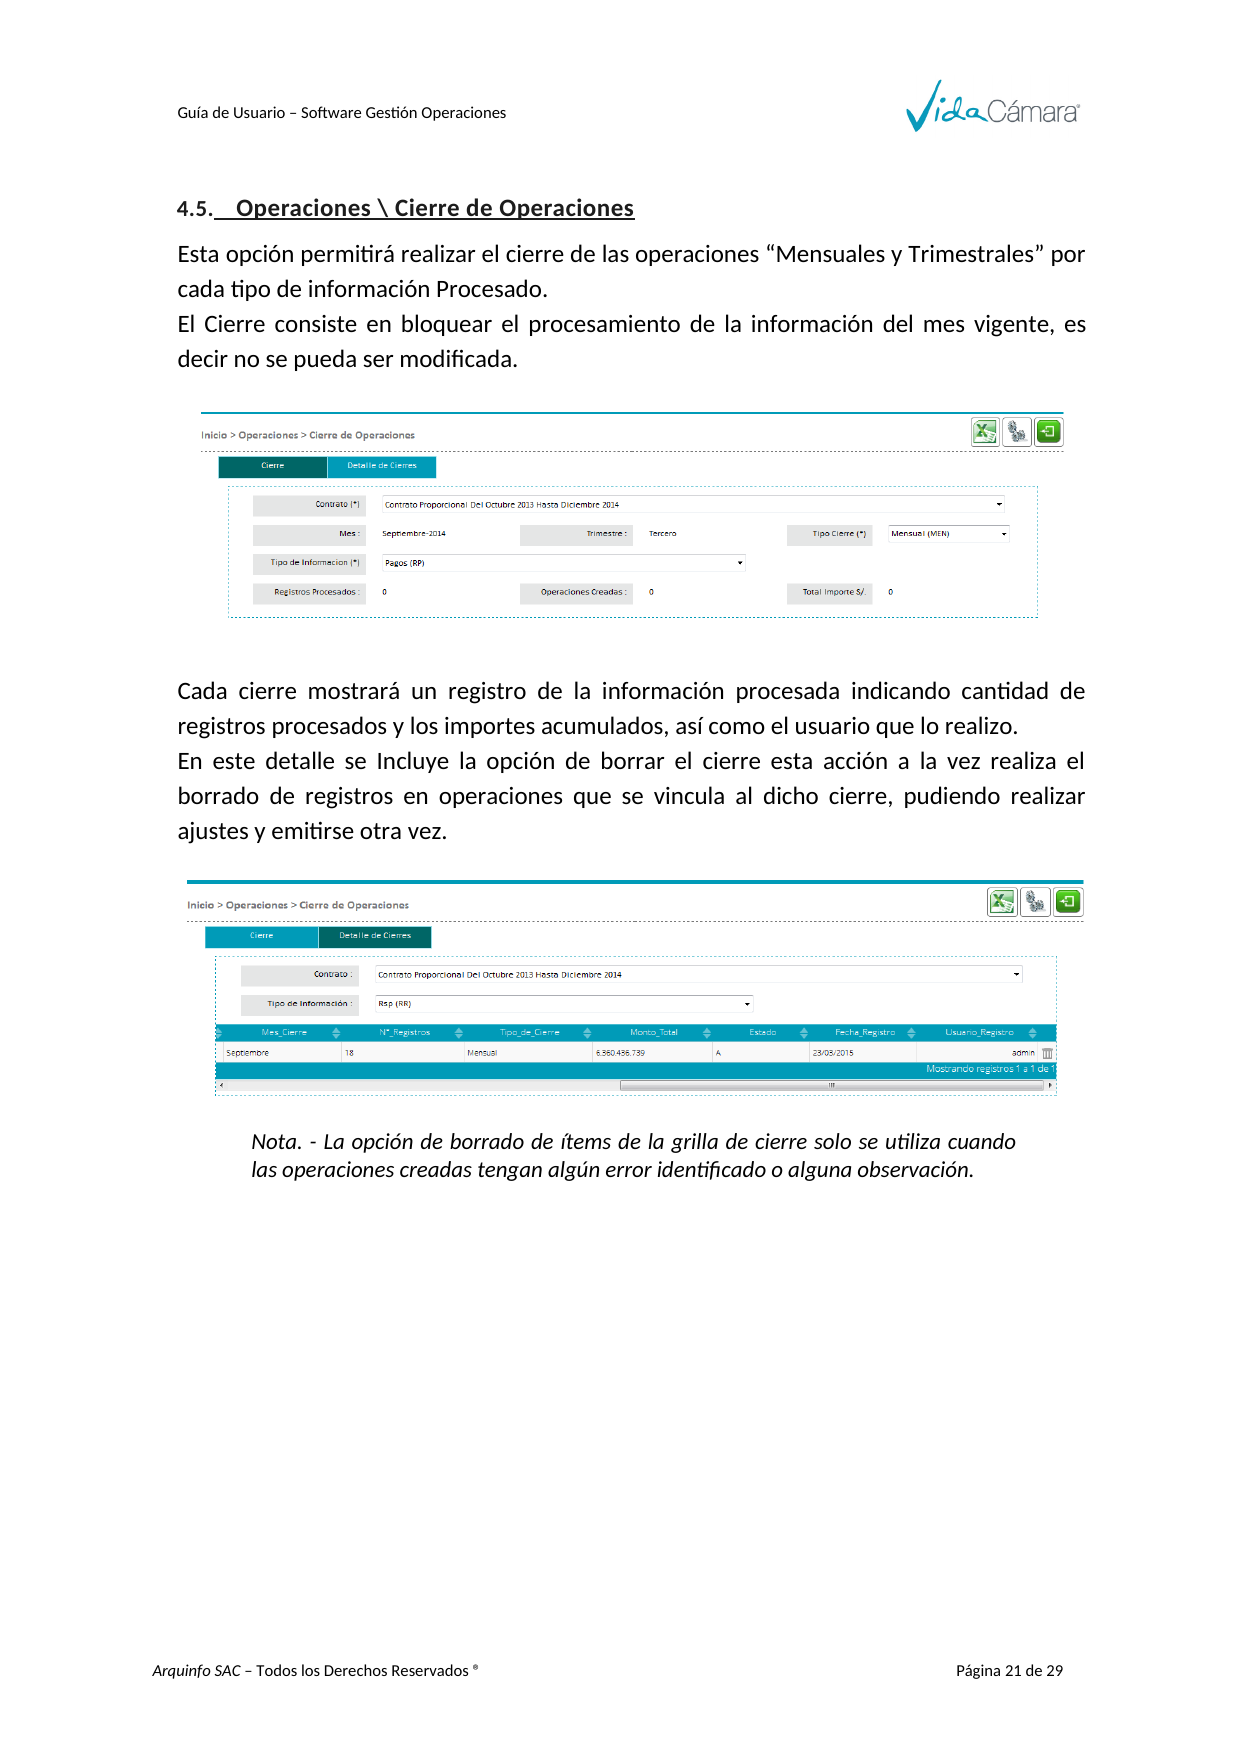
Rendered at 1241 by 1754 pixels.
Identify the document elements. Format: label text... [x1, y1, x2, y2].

subtitle Operaciones \ Cierre de Operaciones [177, 192, 1087, 222]
text El Cierre consiste en bloquear el procesamiento de la información del mes vigente, es decir no se pueda ser modificada. [177, 308, 1087, 373]
text Cada cierre mostrará un registro de la información procesada indicando cantidad de registros procesados y los importes acumulados, así como el usuario que lo realizo. [177, 675, 1087, 741]
text Nota. - La opción de borrado de ítems de la grilla de cierre solo se utiliza cuando las operaciones creadas tengan algún error identificado o alguna observación. [251, 1128, 1019, 1183]
picture [898, 75, 1083, 138]
text En este detalle se Incluye la opción de borrar el cierre esta acción a la vez realiza el borrado de registros en operaciones que se vincula al dicho cierre, pudiendo realizar ajustes y emitirse otra vez. [177, 745, 1087, 846]
text Esta opción permitirá realizar el cierre de las operaciones “Mensuales y Trimestrales” por cada tipo de información Procesado. [177, 238, 1087, 303]
